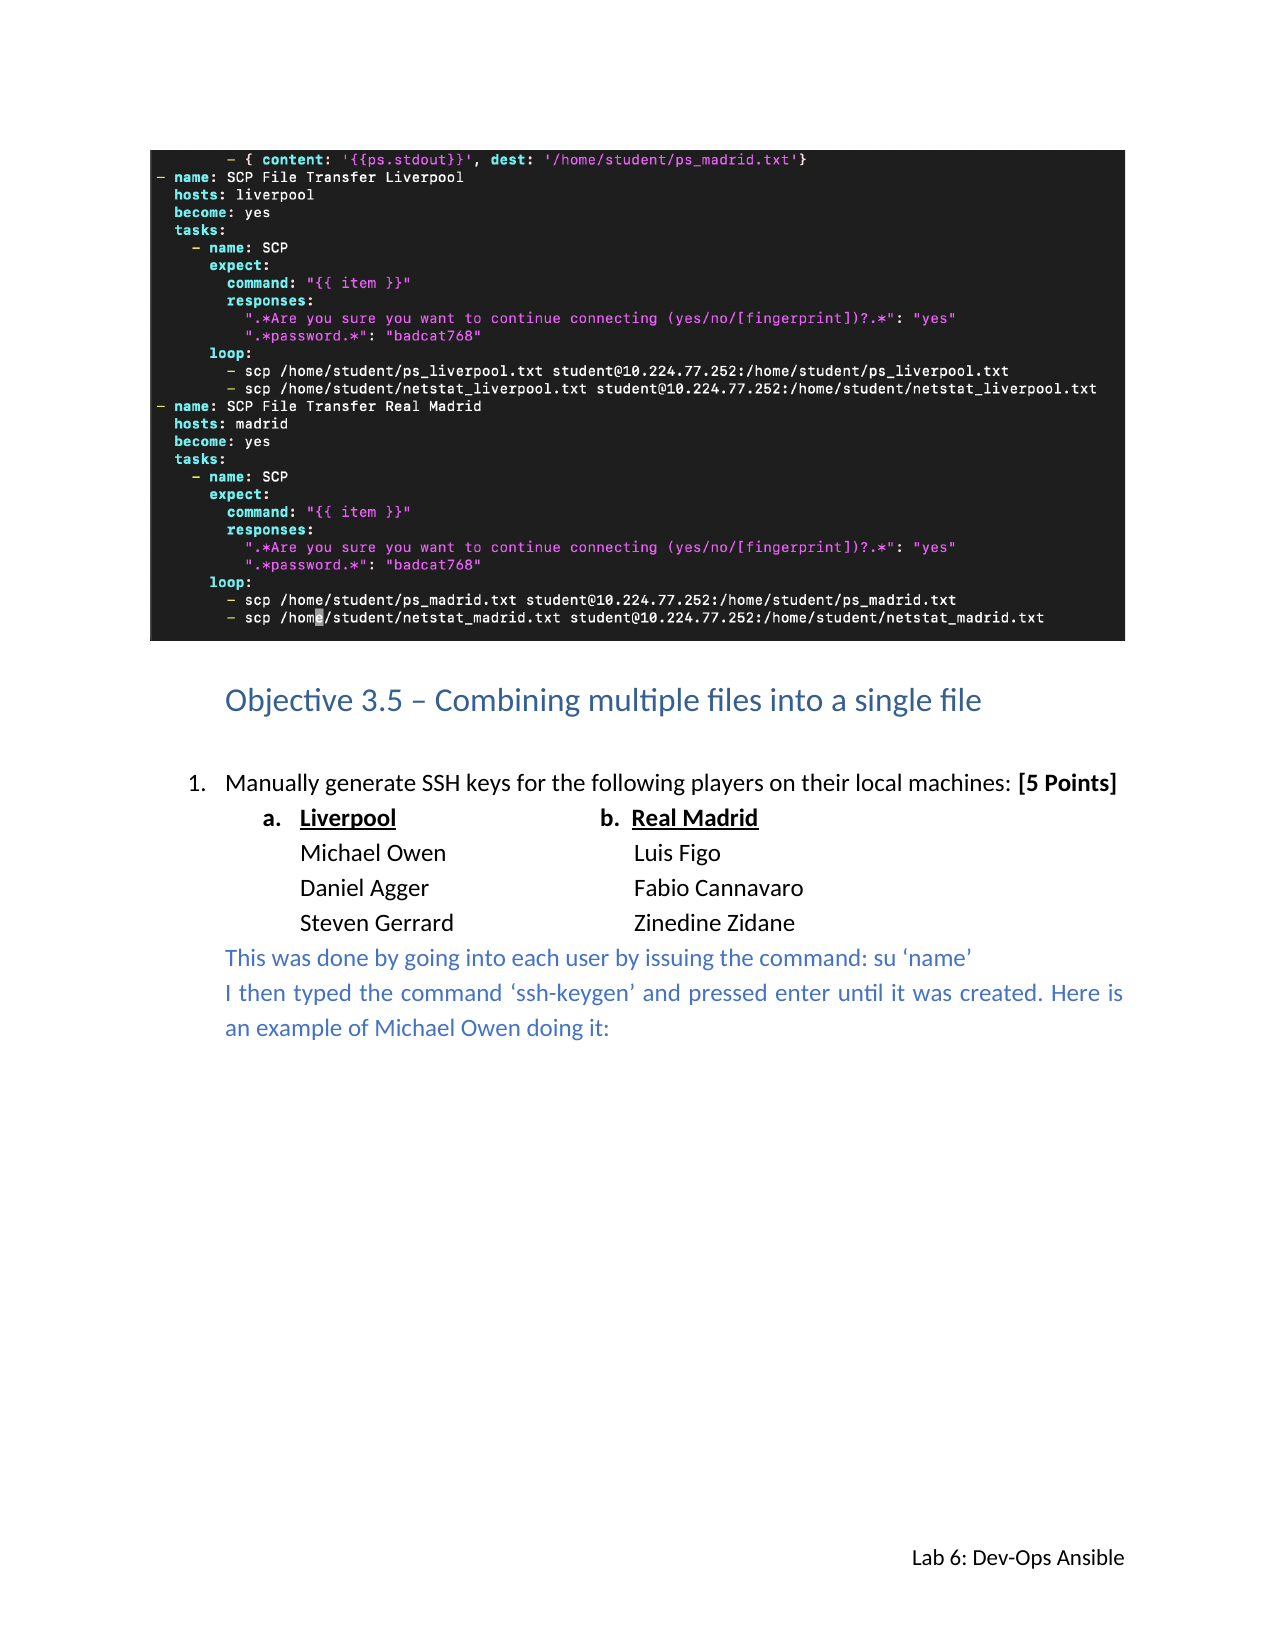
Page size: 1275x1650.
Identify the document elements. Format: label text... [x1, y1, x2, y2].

text Steven Gerrard Zinedine Zidane [225, 907, 1125, 938]
text This was done by going into each user by issuing the command: su ‘name’ [225, 942, 1125, 973]
picture [150, 150, 1125, 641]
text I then typed the command ‘ssh-keygen’ and pressed enter until it was created. Here is an example of Michael Owen doing it: [225, 977, 1125, 1043]
list Liverpool b. Real Madrid [262, 802, 1125, 833]
list Manually generate SSH keys for the following players on their local machines: [5 Points] [187, 767, 1125, 798]
text Daniel Agger Fabio Cannavaro [225, 872, 1125, 903]
text Objective 3.5 – Combining multiple files into a single file [225, 679, 1125, 720]
text Michael Owen Luis Figo [225, 837, 1125, 868]
